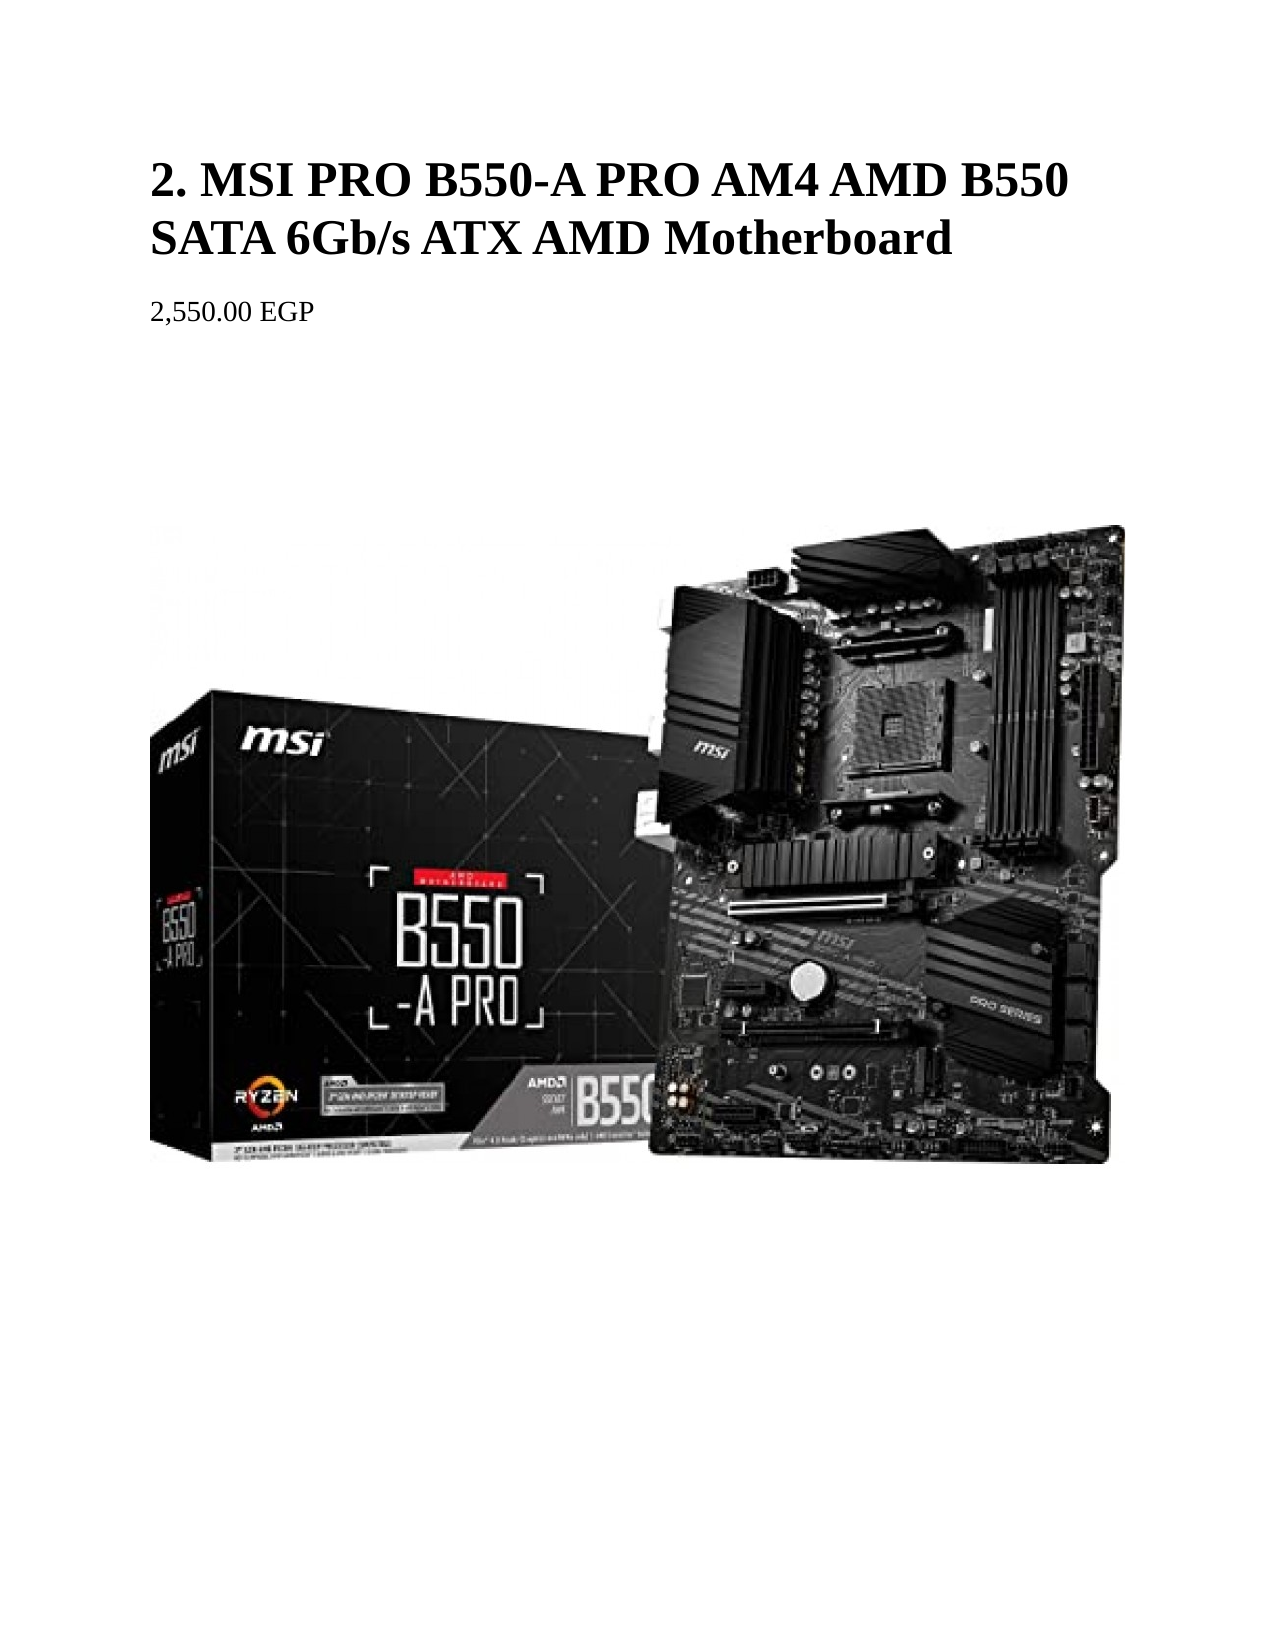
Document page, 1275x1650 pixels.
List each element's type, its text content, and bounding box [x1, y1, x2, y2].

text 2,550.00 EGP [150, 294, 1125, 328]
picture [150, 356, 1125, 1332]
subtitle 2. MSI PRO B550-A PRO AM4 AMD B550 SATA 6Gb/s ATX AMD Motherboard [150, 150, 1125, 265]
